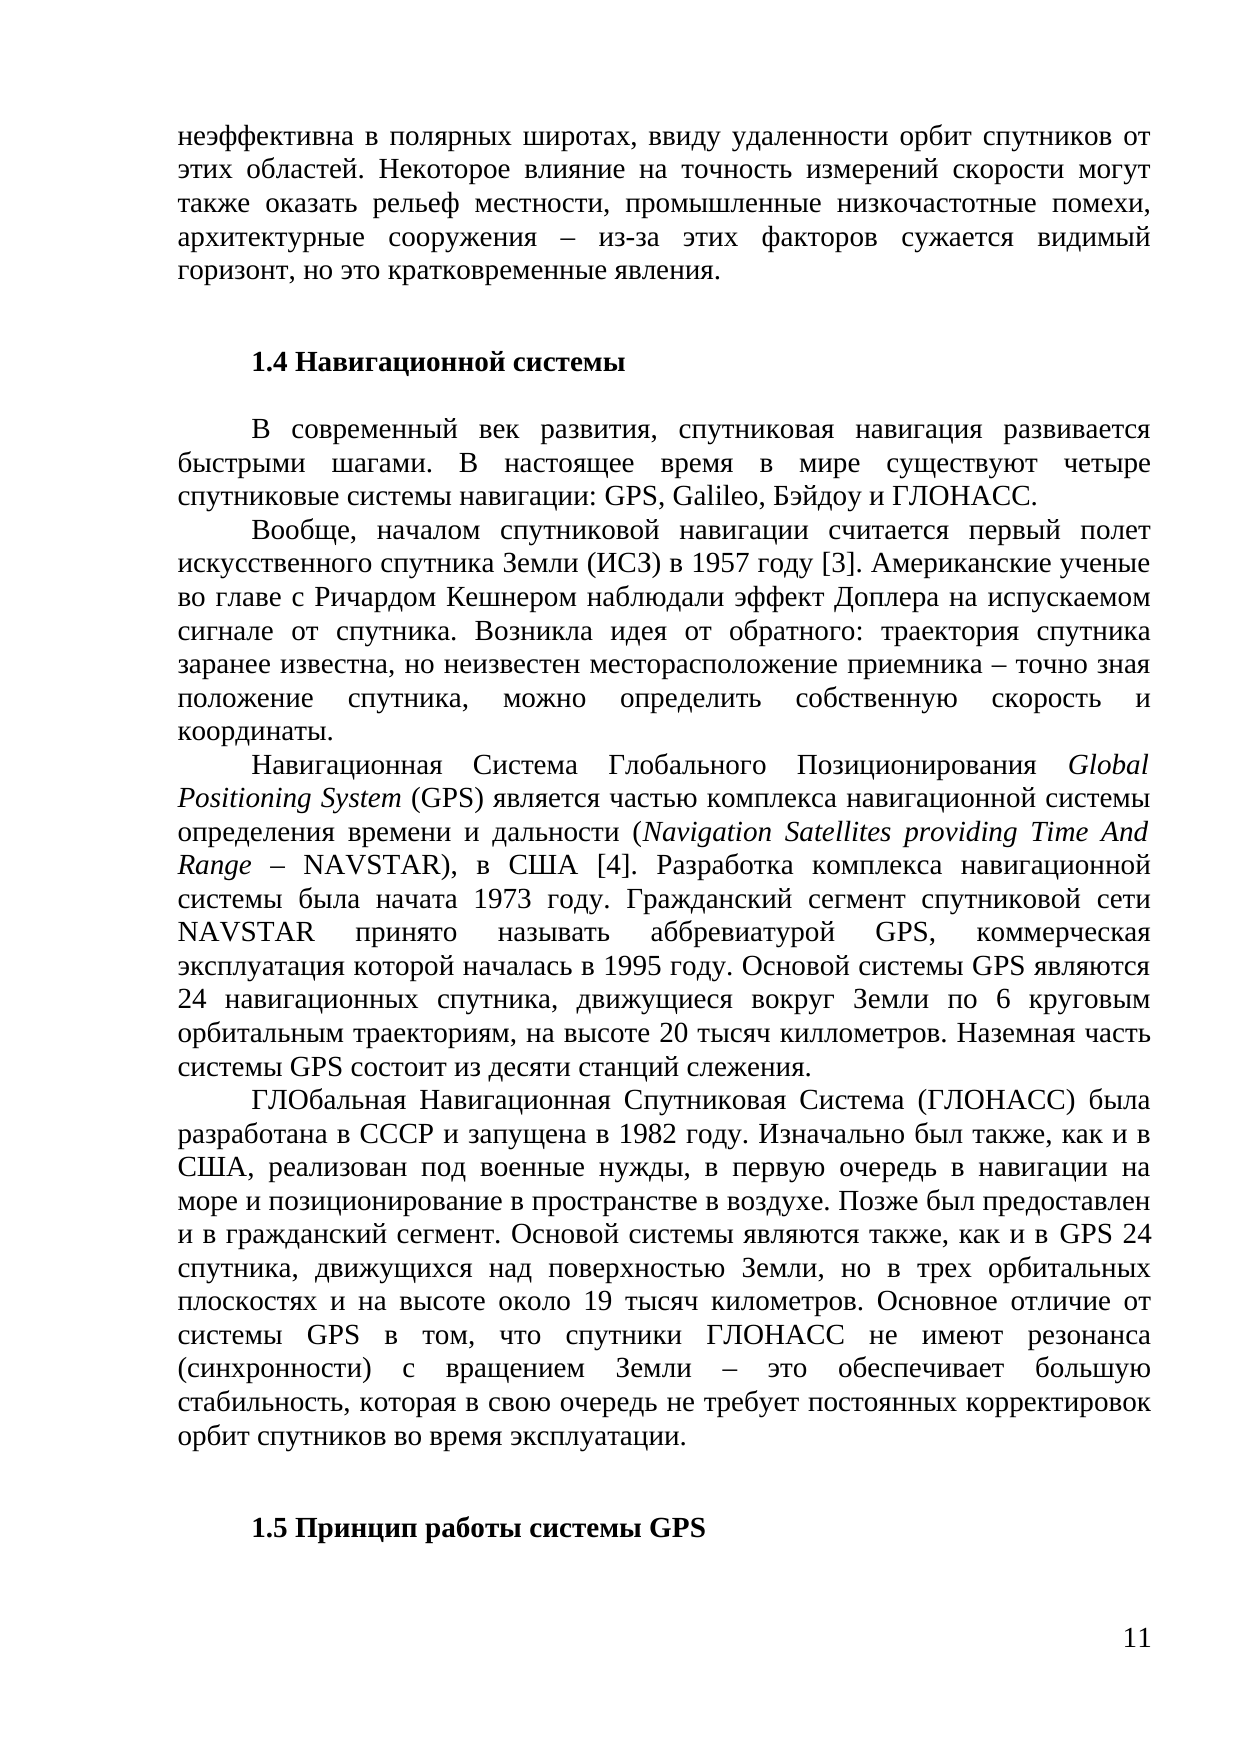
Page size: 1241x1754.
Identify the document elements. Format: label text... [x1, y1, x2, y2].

list В современный век развития, спутниковая навигация развивается быстрыми шагами. В настоящее время в мире существуют четыре спутниковые системы навигации: GPS, Galileo, Бэйдоу и ГЛОНАСС. [177, 411, 1152, 512]
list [177, 118, 1152, 286]
subtitle 1.5 Принцип работы системы GPS [177, 1510, 1152, 1543]
list Вообще, началом спутниковой навигации считается первый полет искусственного спутника Земли (ИСЗ) в 1957 году [3]. Американские ученые во главе с Ричардом Кешнером наблюдали эффект Доплера на испускаемом сигнале от спутника. Возникла идея от обратного: траектория спутника заранее известна, но неизвестен месторасположение приемника – точно зная положение спутника, можно определить собственную скорость и координаты. [177, 512, 1152, 747]
list ГЛОбальная Навигационная Спутниковая Система (ГЛОНАСС) была разработана в СССР и запущена в 1982 году. Изначально был также, как и в США, реализован под военные нужды, в первую очередь в навигации на море и позиционирование в пространстве в воздухе. Позже был предоставлен и в гражданский сегмент. Основой системы являются также, как и в GPS 24 спутника, движущихся над поверхностью Земли, но в трех орбитальных плоскостях и на высоте около 19 тысяч километров. Основное отличие от системы GPS в том, что спутники ГЛОНАСС не имеют резонанса (синхронности) с вращением Земли – это обеспечивает большую стабильность, которая в свою очередь не требует постоянных корректировок орбит спутников во время эксплуатации. [177, 1082, 1152, 1451]
subtitle 1.4 Навигационной системы [177, 344, 1152, 378]
list Навигационная Cистема Глобального Позиционирования Global Positioning System (GPS) является частью комплекса навигационной системы определения времени и дальности (Navigation Satellites providing Time And Range – NAVSTAR), в США [4]. Разработка комплекса навигационной системы была начата 1973 году. Гражданский сегмент спутниковой сети NAVSTAR принято называть аббревиатурой GPS, коммерческая эксплуатация которой началась в 1995 году. Основой системы GPS являются 24 навигационных спутника, движущиеся вокруг Земли по 6 круговым орбитальным траекториям, на высоте 20 тысяч киллометров. Наземная часть системы GPS состоит из десяти станций слежения. [177, 747, 1152, 1082]
